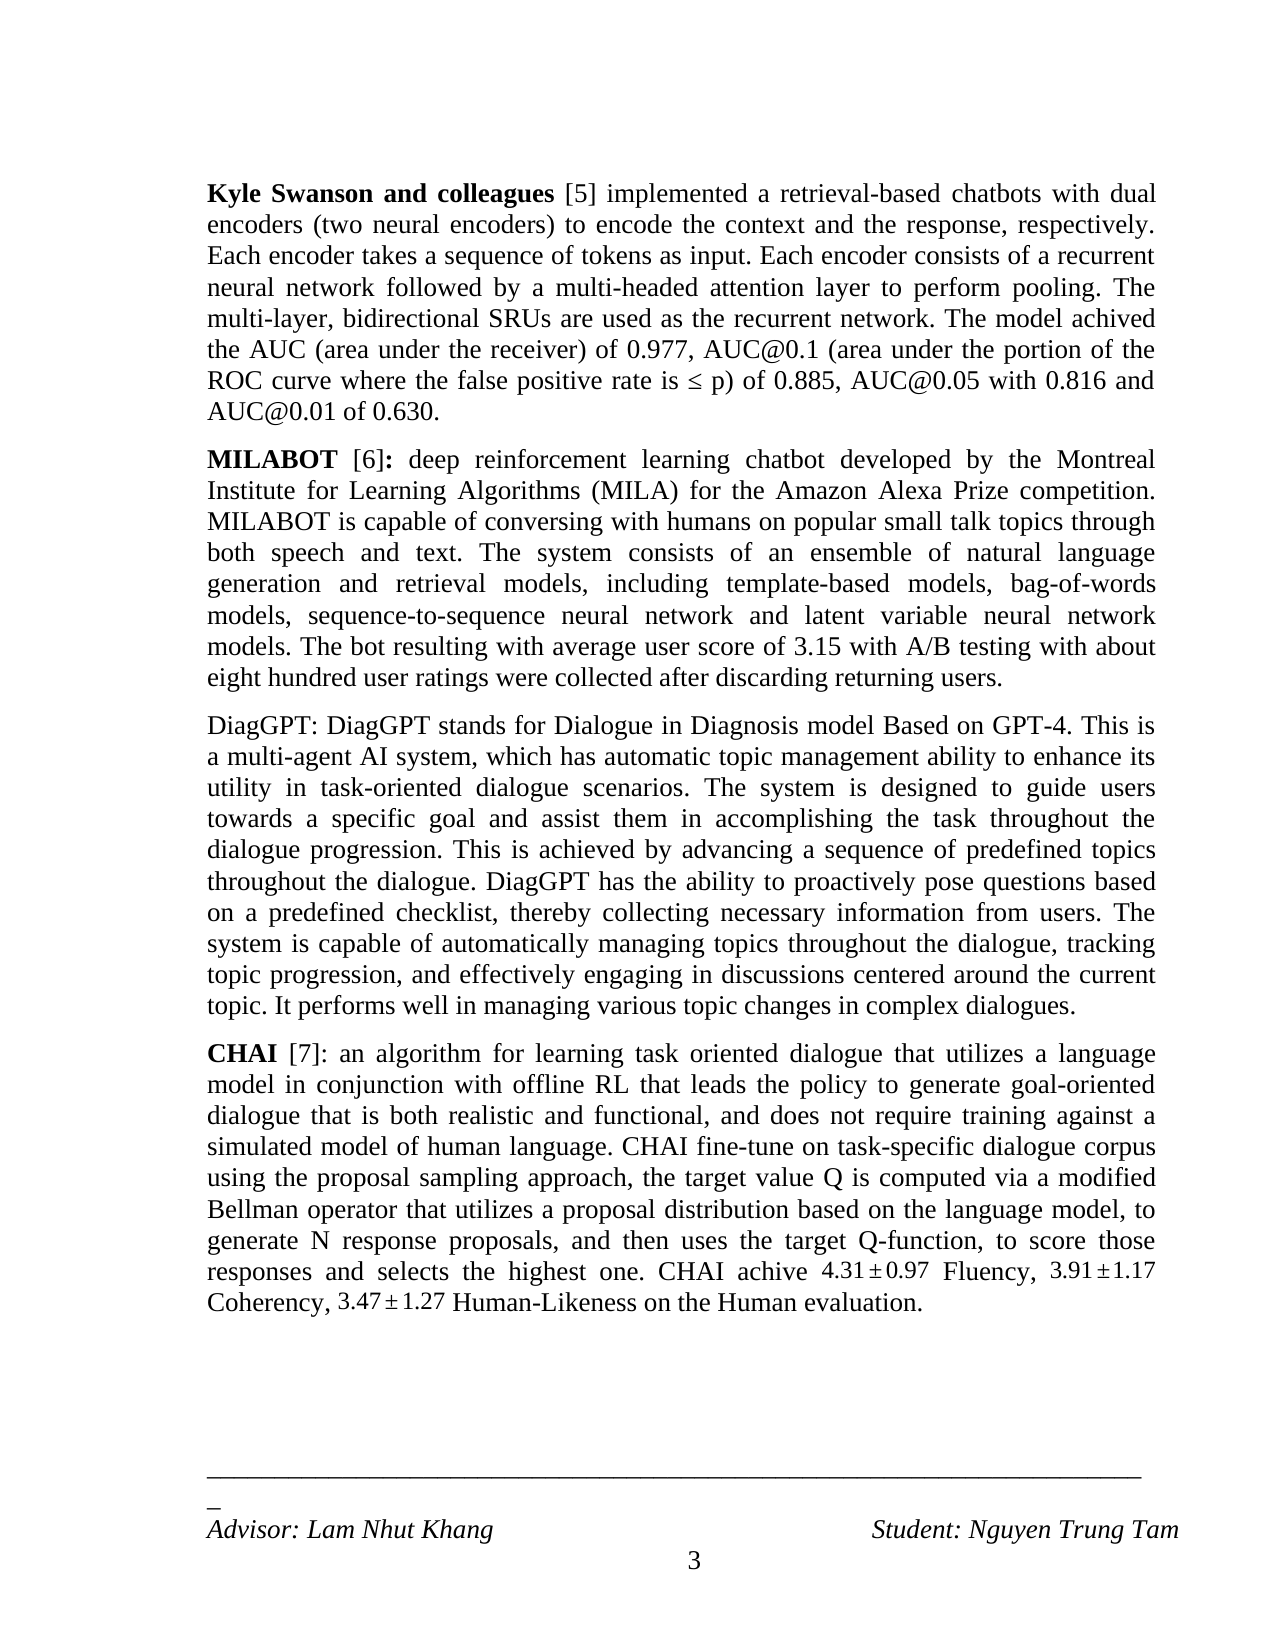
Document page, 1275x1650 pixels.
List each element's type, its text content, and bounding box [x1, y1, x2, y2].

text Kyle Swanson and colleagues implemented a retrieval-based chatbots with dual encoders (two neural encoders) to encode the context and the response, respectively. Each encoder takes a sequence of tokens as input. Each encoder consists of a recurrent neural network followed by a multi-headed attention layer to perform pooling. The multi-layer, bidirectional SRUs are used as the recurrent network. The model achived the AUC (area under the receiver) of 0.977, AUC@0.1 (area under the portion of the ROC curve where the false positive rate is ≤ p) of 0.885, AUC@0.05 with 0.816 and AUC@0.01 of 0.630. [207, 177, 1157, 426]
text CHAI: an algorithm for learning task oriented dialogue that utilizes a language model in conjunction with offline RL that leads the policy to generate goal-oriented dialogue that is both realistic and functional, and does not require training against a simulated model of human language. CHAI fine-tune on task-specific dialogue corpus using the proposal sampling approach, the target value Q is computed via a modified Bellman operator that utilizes a proposal distribution based on the language model, to generate N response proposals, and then uses the target Q-function, to score those responses and selects the highest one. CHAI achive Fluency, Coherency, Human-Likeness on the Human evaluation. [207, 1037, 1157, 1317]
text MILABOT: deep reinforcement learning chatbot developed by the Montreal Institute for Learning Algorithms (MILA) for the Amazon Alexa Prize competition. MILABOT is capable of conversing with humans on popular small talk topics through both speech and text. The system consists of an ensemble of natural language generation and retrieval models, including template-based models, bag-of-words models, sequence-to-sequence neural network and latent variable neural network models. The bot resulting with average user score of 3.15 with A/B testing with about eight hundred user ratings were collected after discarding returning users. [207, 443, 1157, 692]
text DiagGPT: DiagGPT stands for Dialogue in Diagnosis model Based on GPT-4. This is a multi-agent AI system, which has automatic topic management ability to enhance its utility in task-oriented dialogue scenarios. The system is designed to guide users towards a specific goal and assist them in accomplishing the task throughout the dialogue progression. This is achieved by advancing a sequence of predefined topics throughout the dialogue. DiagGPT has the ability to proactively pose questions based on a predefined checklist, thereby collecting necessary information from users. The system is capable of automatically managing topics throughout the dialogue, tracking topic progression, and effectively engaging in discussions centered around the current topic. It performs well in managing various topic changes in complex dialogues. [207, 709, 1157, 1020]
